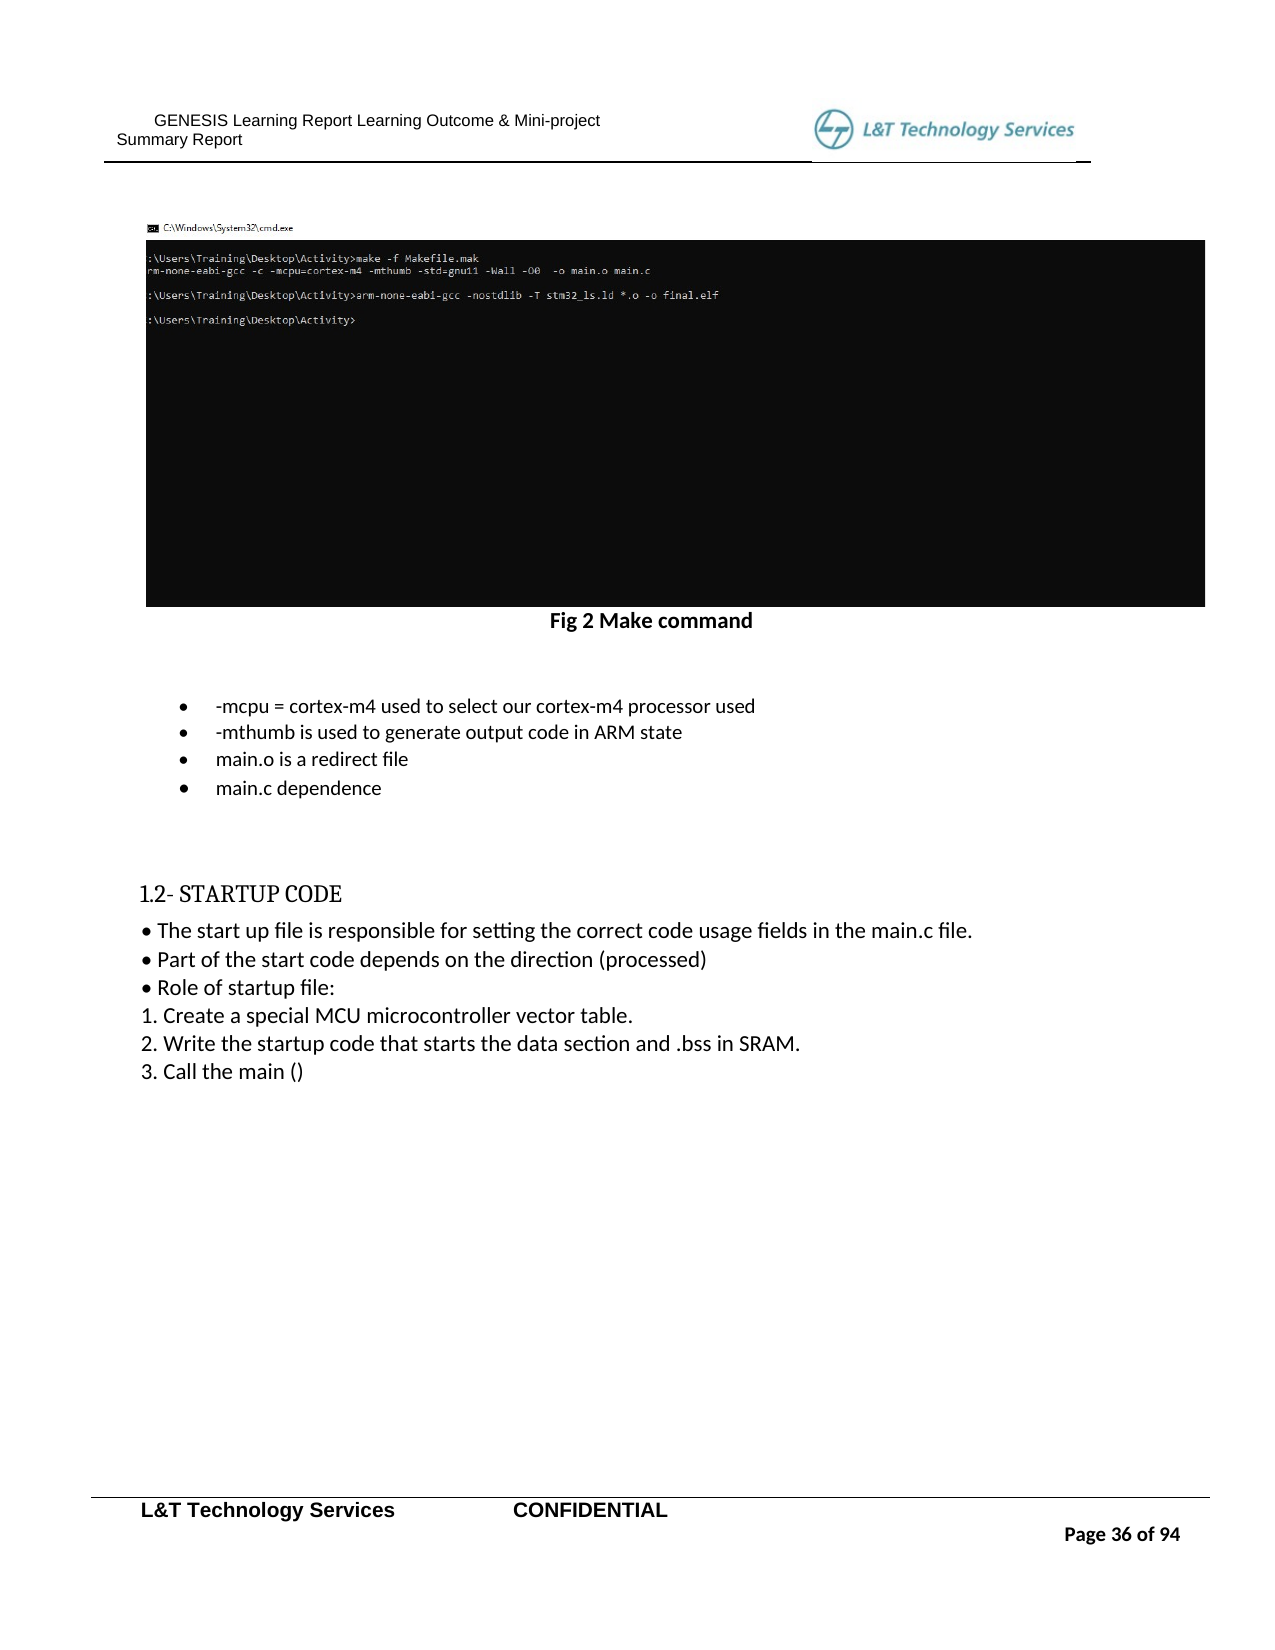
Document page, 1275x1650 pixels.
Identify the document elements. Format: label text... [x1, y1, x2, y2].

text • Role of startup file: [103, 973, 1205, 1001]
picture [146, 224, 1206, 607]
picture [812, 98, 1076, 162]
list -mthumb is used to generate output code in ARM state [178, 719, 1168, 745]
subtitle 1.2- STARTUP CODE [140, 879, 1205, 908]
text 2. Write the startup code that starts the data section and .bss in SRAM. [103, 1029, 1205, 1057]
list -mcpu = cortex-m4 used to select our cortex-m4 processor used [178, 693, 1168, 718]
list main.c dependence [178, 773, 1168, 801]
list main.o is a redirect file [178, 746, 1168, 772]
text • The start up file is responsible for setting the correct code usage fields in the main.c file. [103, 917, 1205, 945]
text Fig 2 Make command [135, 607, 1167, 634]
text 1. Create a special MCU microcontroller vector table. [103, 1001, 1205, 1029]
text 3. Call the main () [103, 1057, 1205, 1085]
text • Part of the start code depends on the direction (processed) [103, 945, 1205, 973]
